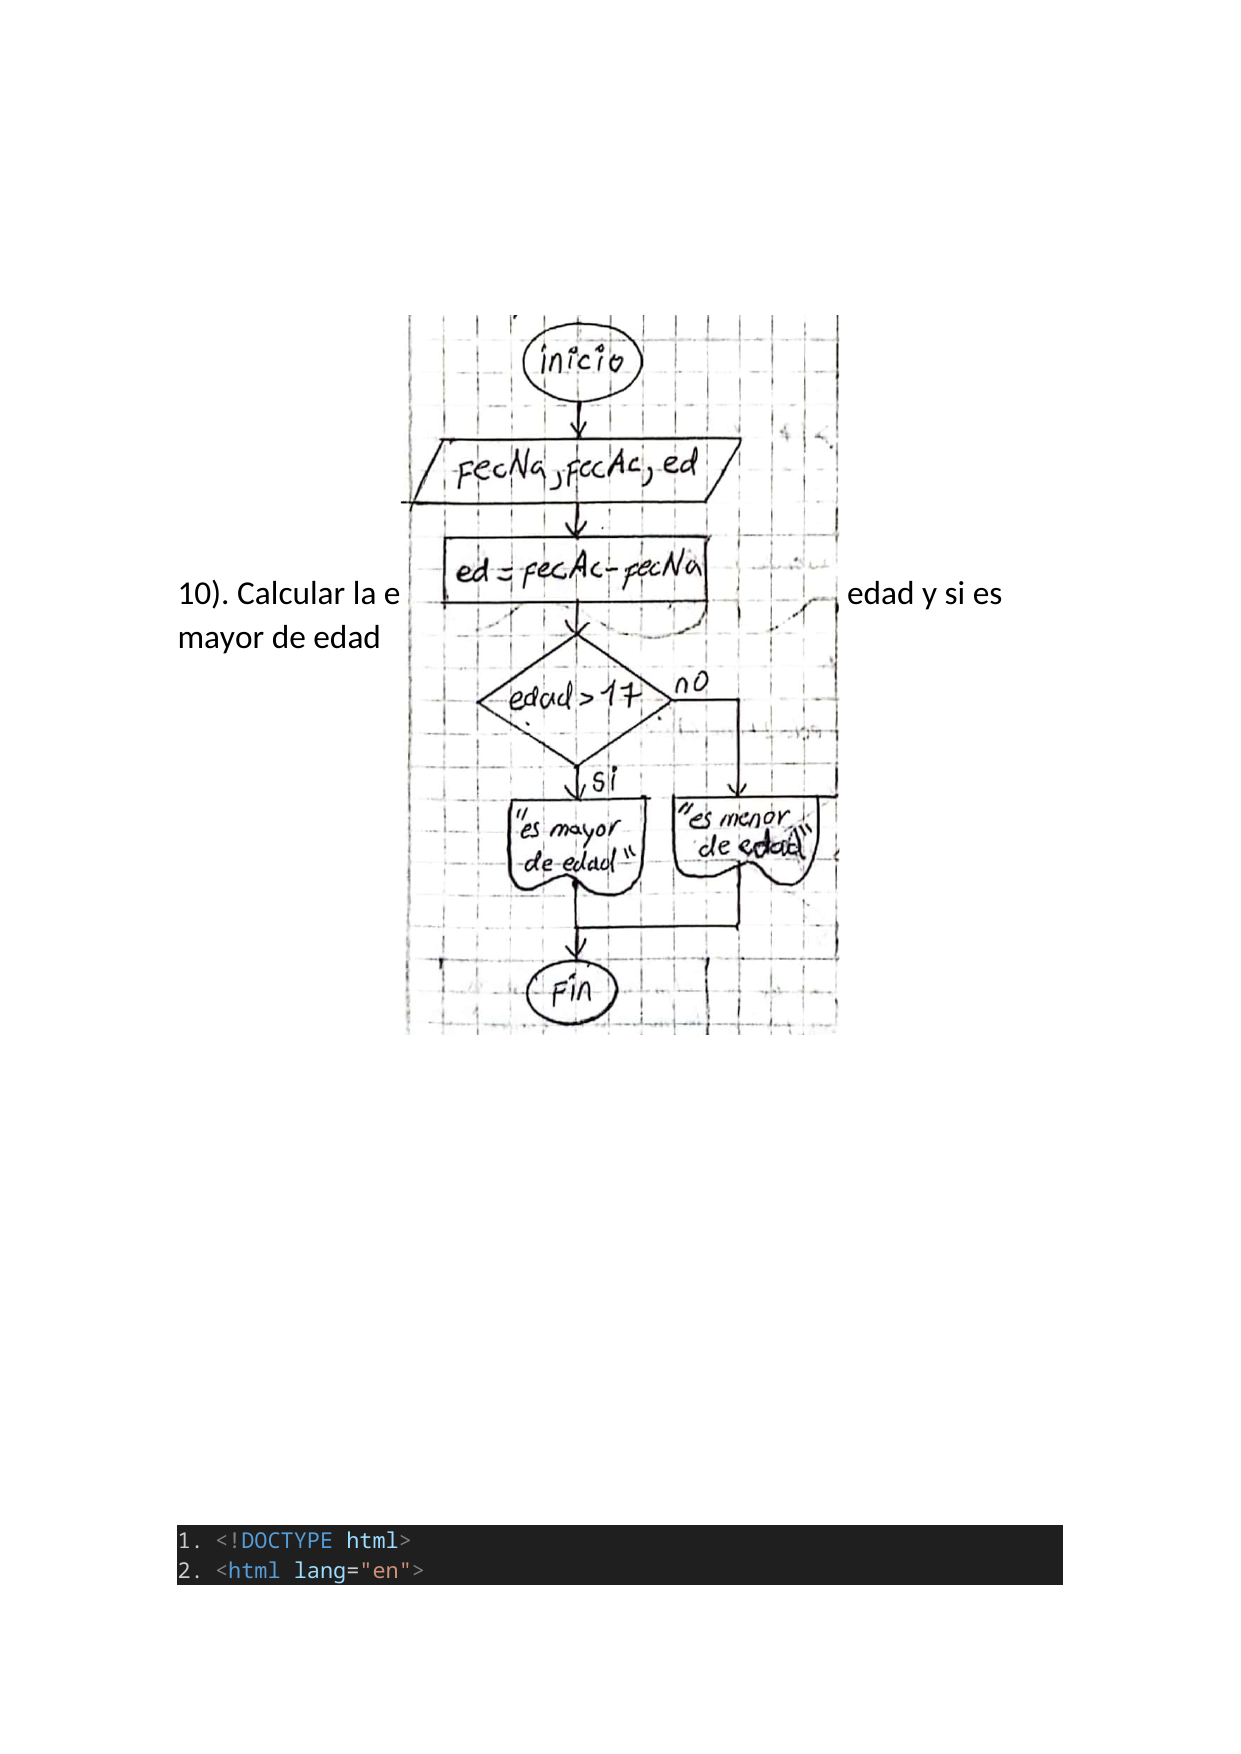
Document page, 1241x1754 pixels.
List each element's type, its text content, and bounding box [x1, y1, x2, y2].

list <html lang="en"> [177, 1555, 1063, 1585]
text 10). Calcular la edad de una persona, imprimir su edad y si es mayor de edad [177, 572, 400, 657]
text 10). Calcular la edad de una persona, imprimir su edad y si es mayor de edad [840, 572, 1063, 657]
picture [400, 315, 840, 1035]
list <!DOCTYPE html> [177, 1525, 1063, 1555]
